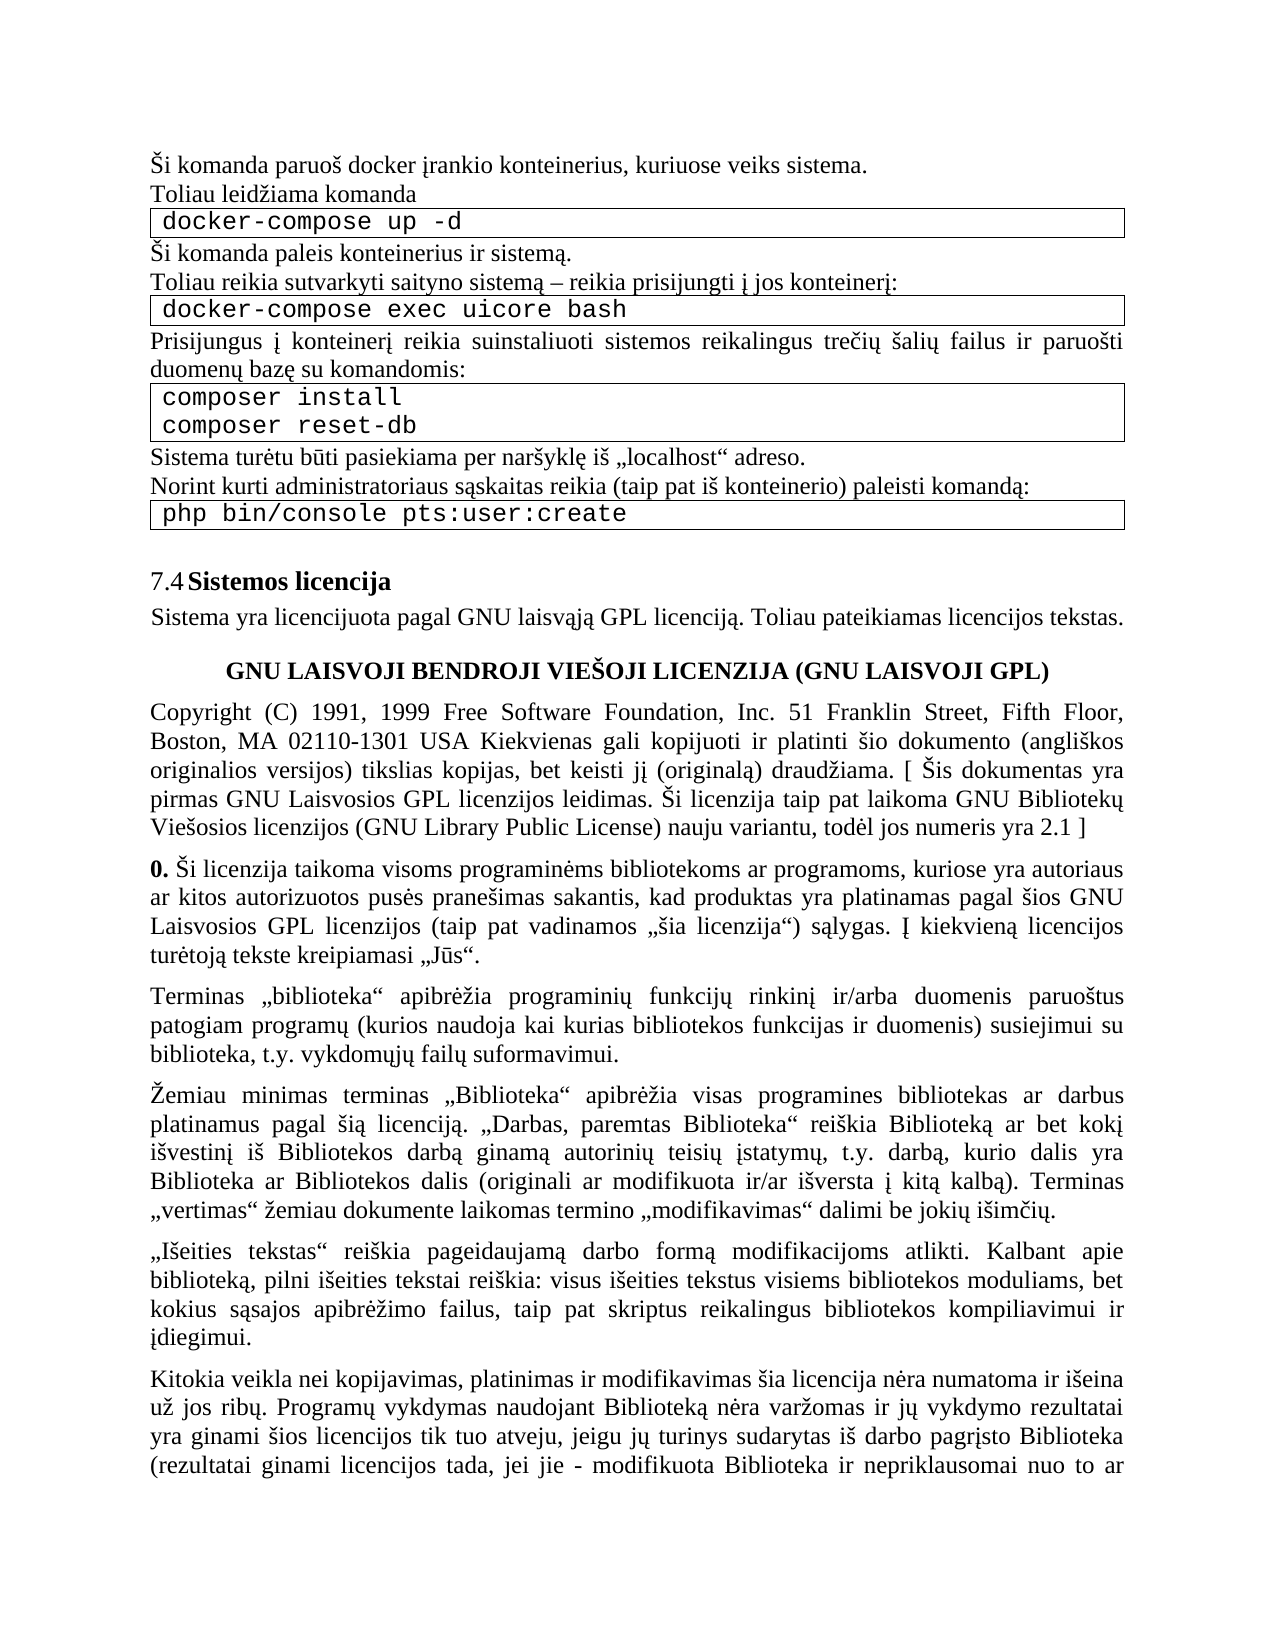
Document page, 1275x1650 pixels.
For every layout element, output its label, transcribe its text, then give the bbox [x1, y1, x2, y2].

text Terminas „biblioteka“ apibrėžia programinių funkcijų rinkinį ir/arba duomenis paruoštus patogiam programų (kurios naudoja kai kurias bibliotekos funkcijas ir duomenis) susiejimui su biblioteka, t.y. vykdomųjų failų suformavimui. [150, 981, 1125, 1067]
text Sistema yra licencijuota pagal GNU laisvąją GPL licenciją. Toliau pateikiamas licencijos tekstas. [150, 602, 1125, 631]
text Norint kurti administratoriaus sąskaitas reikia (taip pat iš konteinerio) paleisti komandą: [150, 471, 1125, 499]
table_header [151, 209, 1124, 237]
text Sistema turėtu būti pasiekiama per naršyklę iš „localhost“ adreso. [150, 442, 1125, 471]
text Prisijungus į konteinerį reikia suinstaliuoti sistemos reikalingus trečių šalių failus ir paruošti duomenų bazę su komandomis: [150, 326, 1125, 383]
text Ši komanda paruoš docker įrankio konteinerius, kuriuose veiks sistema. [150, 150, 1125, 179]
text „Išeities tekstas“ reiškia pageidaujamą darbo formą modifikacijoms atlikti. Kalbant apie biblioteką, pilni išeities tekstai reiškia: visus išeities tekstus visiems bibliotekos moduliams, bet kokius sąsajos apibrėžimo failus, taip pat skriptus reikalingus bibliotekos kompiliavimui ir įdiegimui. [150, 1236, 1125, 1351]
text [150, 1364, 1125, 1479]
text Ši komanda paleis konteinerius ir sistemą. [150, 238, 1125, 267]
text Toliau reikia sutvarkyti saityno sistemą – reikia prisijungti į jos konteinerį: [150, 267, 1125, 295]
text Žemiau minimas terminas „Biblioteka“ apibrėžia visas programines bibliotekas ar darbus platinamus pagal šią licenciją. „Darbas, paremtas Biblioteka“ reiškia Biblioteką ar bet kokį išvestinį iš Bibliotekos darbą ginamą autorinių teisių įstatymų, t.y. darbą, kurio dalis yra Biblioteka ar Bibliotekos dalis (originali ar modifikuota ir/ar išversta į kitą kalbą). Terminas „vertimas“ žemiau dokumente laikomas termino „modifikavimas“ dalimi be jokių išimčių. [150, 1080, 1125, 1224]
text Toliau leidžiama komanda [150, 179, 1125, 207]
text Copyright (C) 1991, 1999 Free Software Foundation, Inc. 51 Franklin Street, Fifth Floor, Boston, MA 02110-1301 USA Kiekvienas gali kopijuoti ir platinti šio dokumento (angliškos originalios versijos) tikslias kopijas, bet keisti jį (originalą) draudžiama. [ Šis dokumentas yra pirmas GNU Laisvosios GPL licenzijos leidimas. Ši licenzija taip pat laikoma GNU Bibliotekų Viešosios licenzijos (GNU Library Public License) nauju variantu, todėl jos numeris yra 2.1 ] [150, 697, 1125, 841]
text GNU LAISVOJI BENDROJI VIEŠOJI LICENZIJA (GNU LAISVOJI GPL) [150, 656, 1125, 685]
text 0. Ši licenzija taikoma visoms programinėms bibliotekoms ar programoms, kuriose yra autoriaus ar kitos autorizuotos pusės pranešimas sakantis, kad produktas yra platinamas pagal šios GNU Laisvosios GPL licenzijos (taip pat vadinamos „šia licenzija“) sąlygas. Į kiekvieną licencijos turėtoją tekste kreipiamasi „Jūs“. [150, 854, 1125, 969]
subtitle Sistemos licencija [150, 565, 1125, 596]
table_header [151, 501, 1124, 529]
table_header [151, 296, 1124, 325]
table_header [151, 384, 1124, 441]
